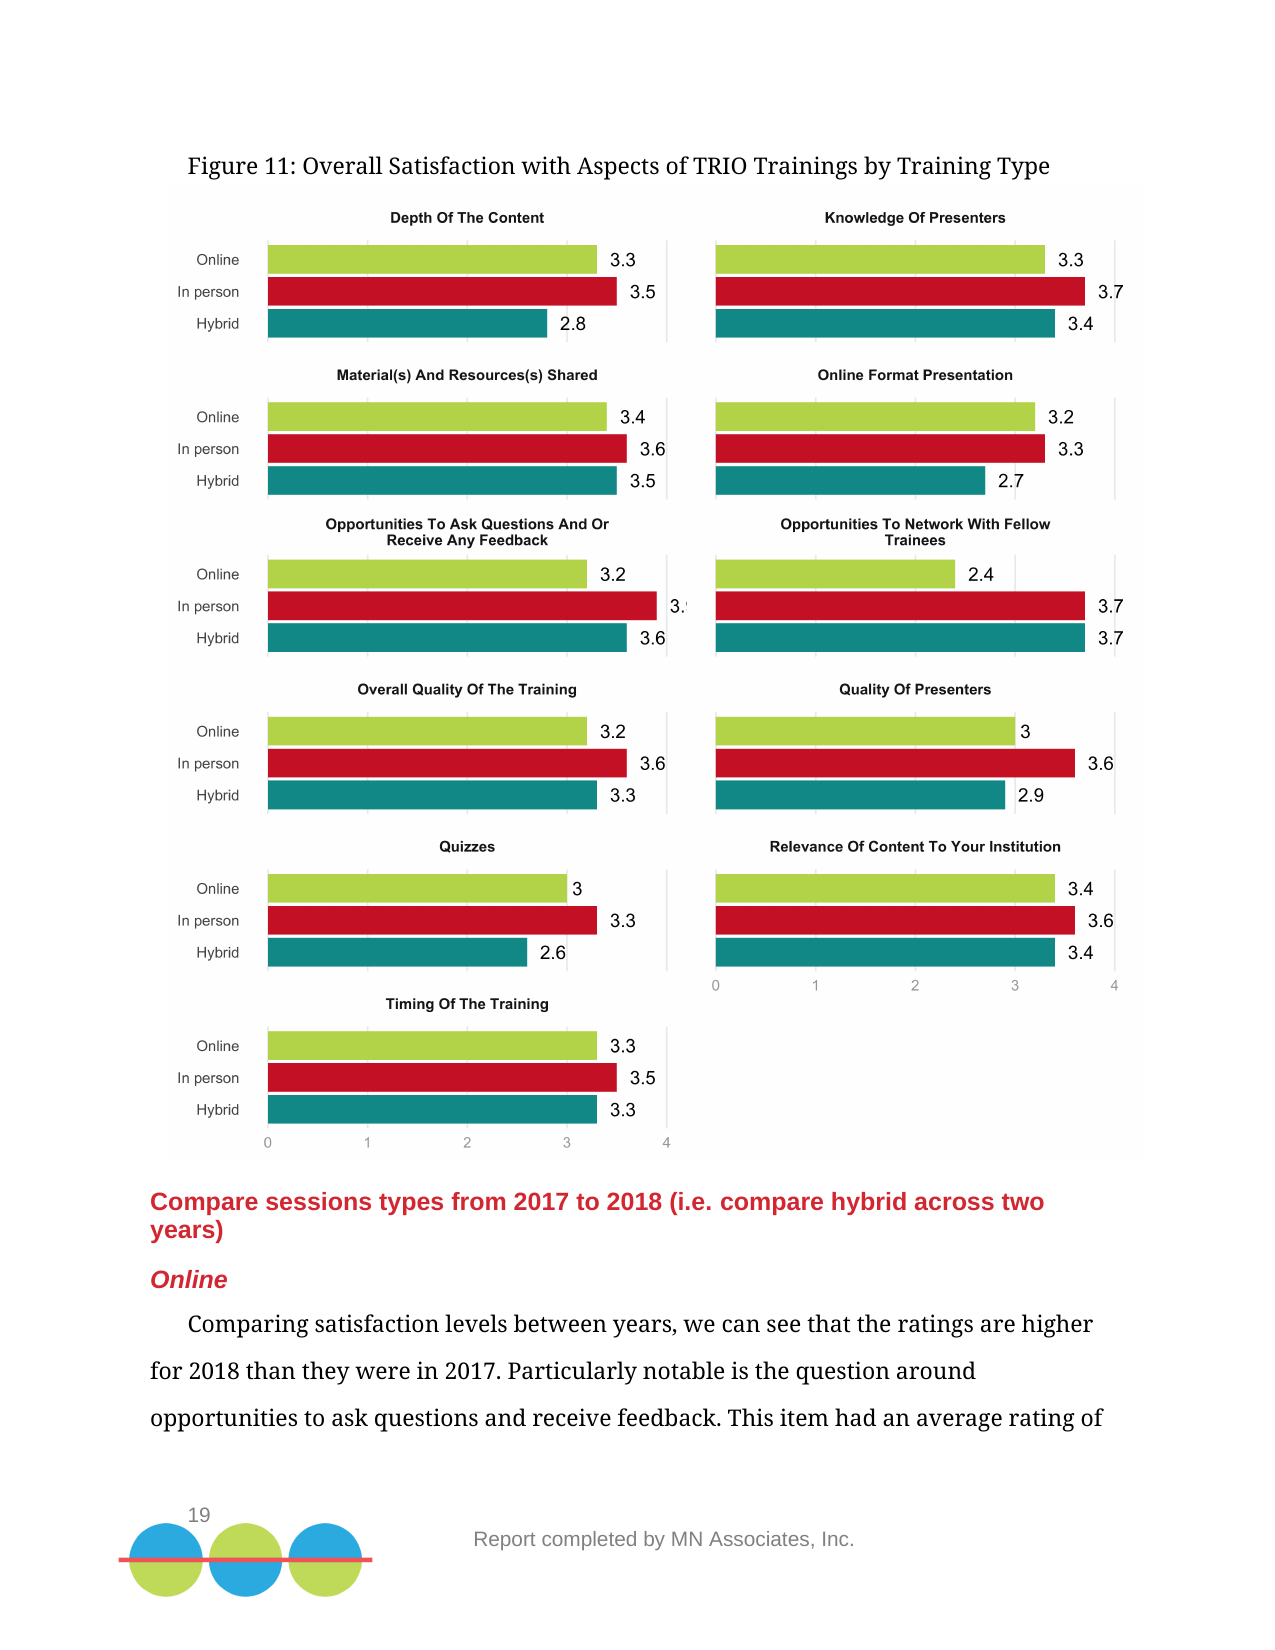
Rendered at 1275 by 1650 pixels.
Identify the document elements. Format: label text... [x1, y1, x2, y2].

picture [118, 1523, 373, 1649]
subtitle Compare sessions types from 2017 to 2018 (i.e. compare hybrid across two years) [150, 1186, 1125, 1244]
picture [168, 186, 1144, 1161]
subtitle Online [150, 1265, 1125, 1293]
